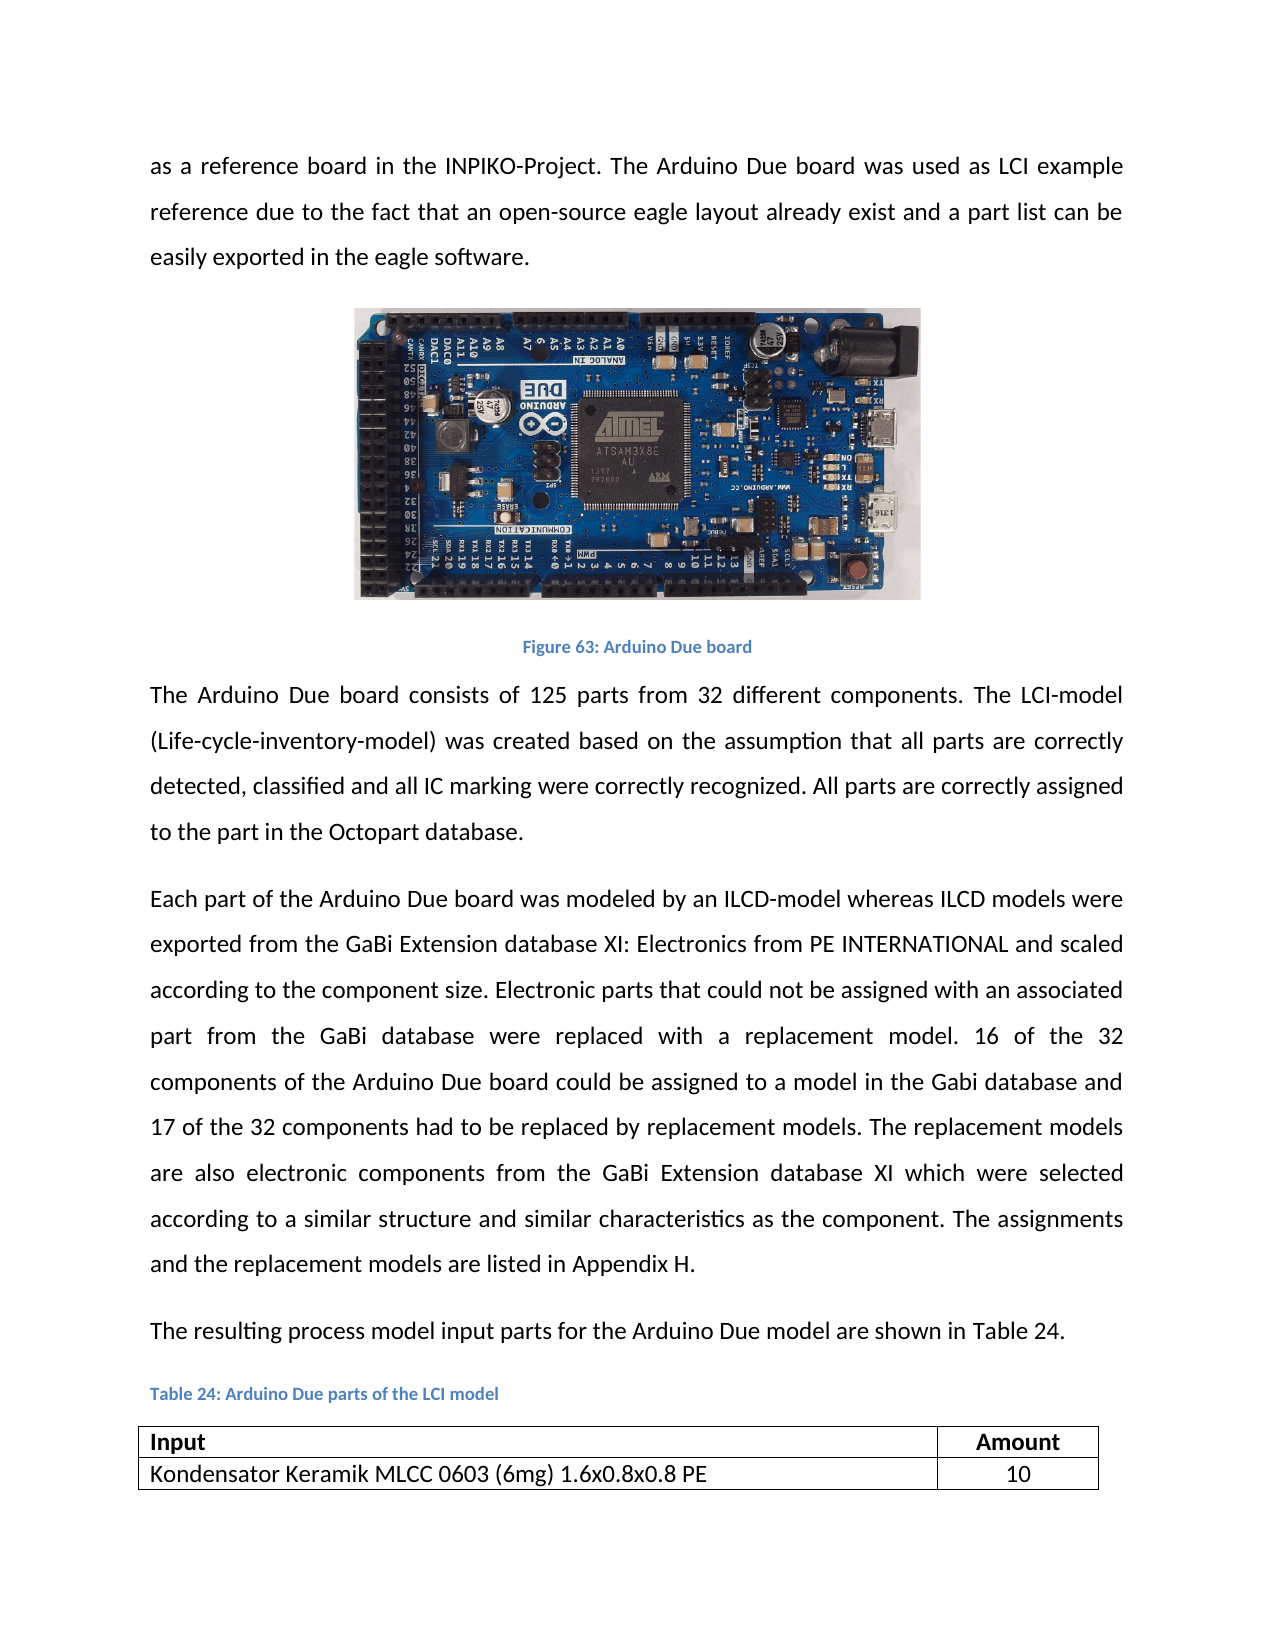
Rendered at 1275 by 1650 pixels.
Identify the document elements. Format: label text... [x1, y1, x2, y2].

text Each part of the Arduino Due board was modeled by an ILCD-model whereas ILCD models were exported from the GaBi Extension database XI: Electronics from PE INTERNATIONAL and scaled according to the component size. Electronic parts that could not be assigned with an associated part from the GaBi database were replaced with a replacement model. 16 of the 32 components of the Arduino Due board could be assigned to a model in the Gabi database and 17 of the 32 components had to be replaced by replacement models. The replacement models are also electronic components from the GaBi Extension database XI which were selected according to a similar structure and similar characteristics as the component. The assignments and the replacement models are listed in Appendix H. [150, 883, 1125, 1279]
table_header Input [139, 1427, 937, 1457]
table_cell Kondensator Keramik MLCC 0603 (6mg) 1.6x0.8x0.8 PE [139, 1458, 937, 1489]
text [150, 150, 1125, 272]
picture [354, 308, 921, 600]
table_cell 10 [938, 1458, 1098, 1489]
text The Arduino Due board consists of 125 parts from 32 different components. The LCI-model (Life-cycle-inventory-model) was created based on the assumption that all parts are correctly detected, classified and all IC marking were correctly recognized. All parts are correctly assigned to the part in the Octopart database. [150, 679, 1125, 847]
text The resulting process model input parts for the Arduino Due model are shown in Table 24. [150, 1315, 1125, 1346]
table_header Amount [938, 1427, 1098, 1457]
